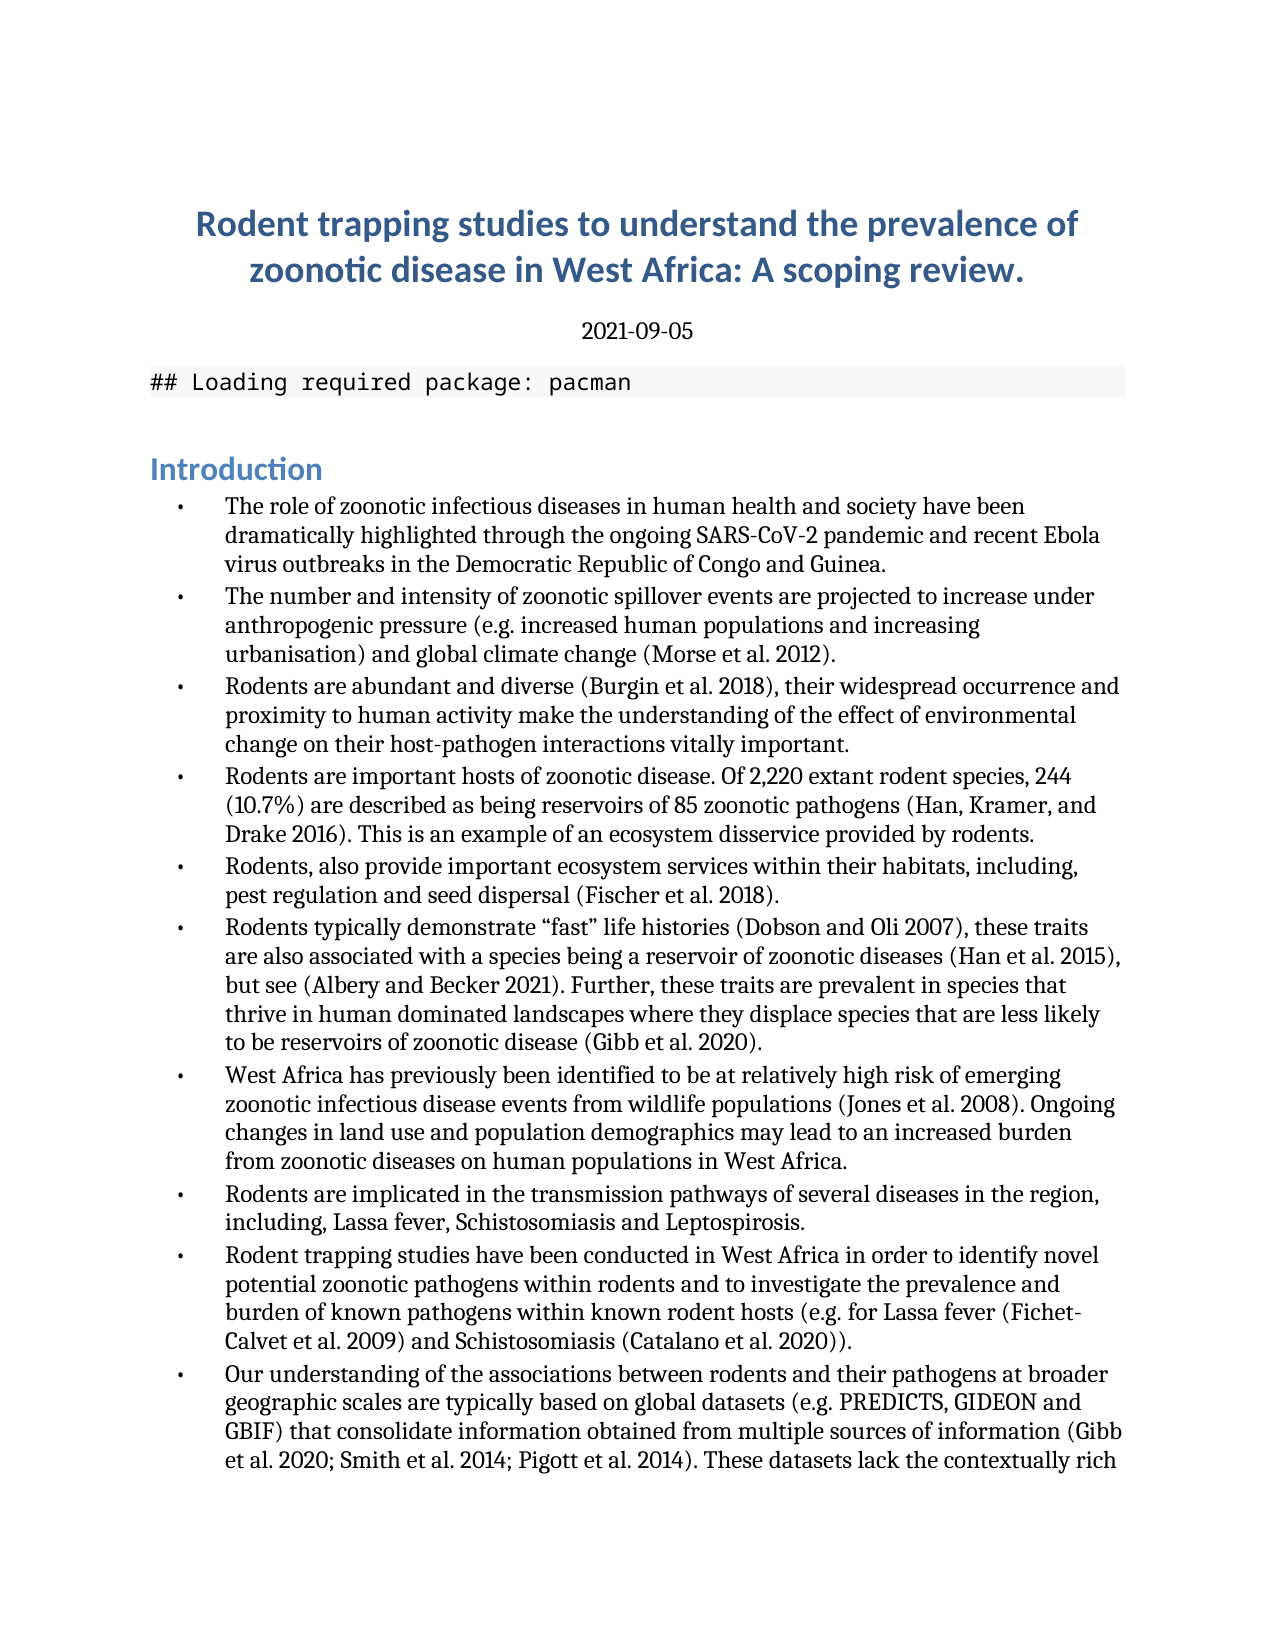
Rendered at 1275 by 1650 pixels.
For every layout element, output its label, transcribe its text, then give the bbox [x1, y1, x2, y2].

list Rodents typically demonstrate “fast” life histories (Dobson and Oli 2007), these traits are also associated with a species being a reservoir of zoonotic diseases (Han et al. 2015), but see (Albery and Becker 2021). Further, these traits are prevalent in species that thrive in human dominated landscapes where they displace species that are less likely to be reservoirs of zoonotic disease (Gibb et al. 2020). [175, 913, 1125, 1057]
subtitle Introduction [150, 447, 1125, 488]
list The role of zoonotic infectious diseases in human health and society have been dramatically highlighted through the ongoing SARS-CoV-2 pandemic and recent Ebola virus outbreaks in the Democratic Republic of Congo and Guinea. [175, 492, 1125, 578]
list The number and intensity of zoonotic spillover events are projected to increase under anthropogenic pressure (e.g. increased human populations and increasing urbanisation) and global climate change (Morse et al. 2012). [175, 582, 1125, 668]
text 2021-09-05 [150, 317, 1125, 345]
list West Africa has previously been identified to be at relatively high risk of emerging zoonotic infectious disease events from wildlife populations (Jones et al. 2008). Ongoing changes in land use and population demographics may lead to an increased burden from zoonotic diseases on human populations in West Africa. [175, 1061, 1125, 1176]
list Rodents are abundant and diverse (Burgin et al. 2018), their widespread occurrence and proximity to human activity make the understanding of the effect of environmental change on their host-pathogen interactions vitally important. [175, 672, 1125, 758]
list Rodents, also provide important ecosystem services within their habitats, including, pest regulation and seed dispersal (Fischer et al. 2018). [175, 852, 1125, 909]
list Rodents are important hosts of zoonotic disease. Of 2,220 extant rodent species, 244 (10.7%) are described as being reservoirs of 85 zoonotic pathogens (Han, Kramer, and Drake 2016). This is an example of an ecosystem disservice provided by rodents. [175, 762, 1125, 848]
list Rodents are implicated in the transmission pathways of several diseases in the region, including, Lassa fever, Schistosomiasis and Leptospirosis. [175, 1179, 1125, 1237]
list Rodent trapping studies have been conducted in West Africa in order to identify novel potential zoonotic pathogens within rodents and to investigate the prevalence and burden of known pathogens within known rodent hosts (e.g. for Lassa fever (Fichet-Calvet et al. 2009) and Schistosomiasis (Catalano et al. 2020)). [175, 1241, 1125, 1356]
title Rodent trapping studies to understand the prevalence of zoonotic disease in West Africa: A scoping review. [150, 200, 1125, 292]
text ## Loading required package: pacman [150, 366, 1125, 397]
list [175, 1359, 1125, 1474]
